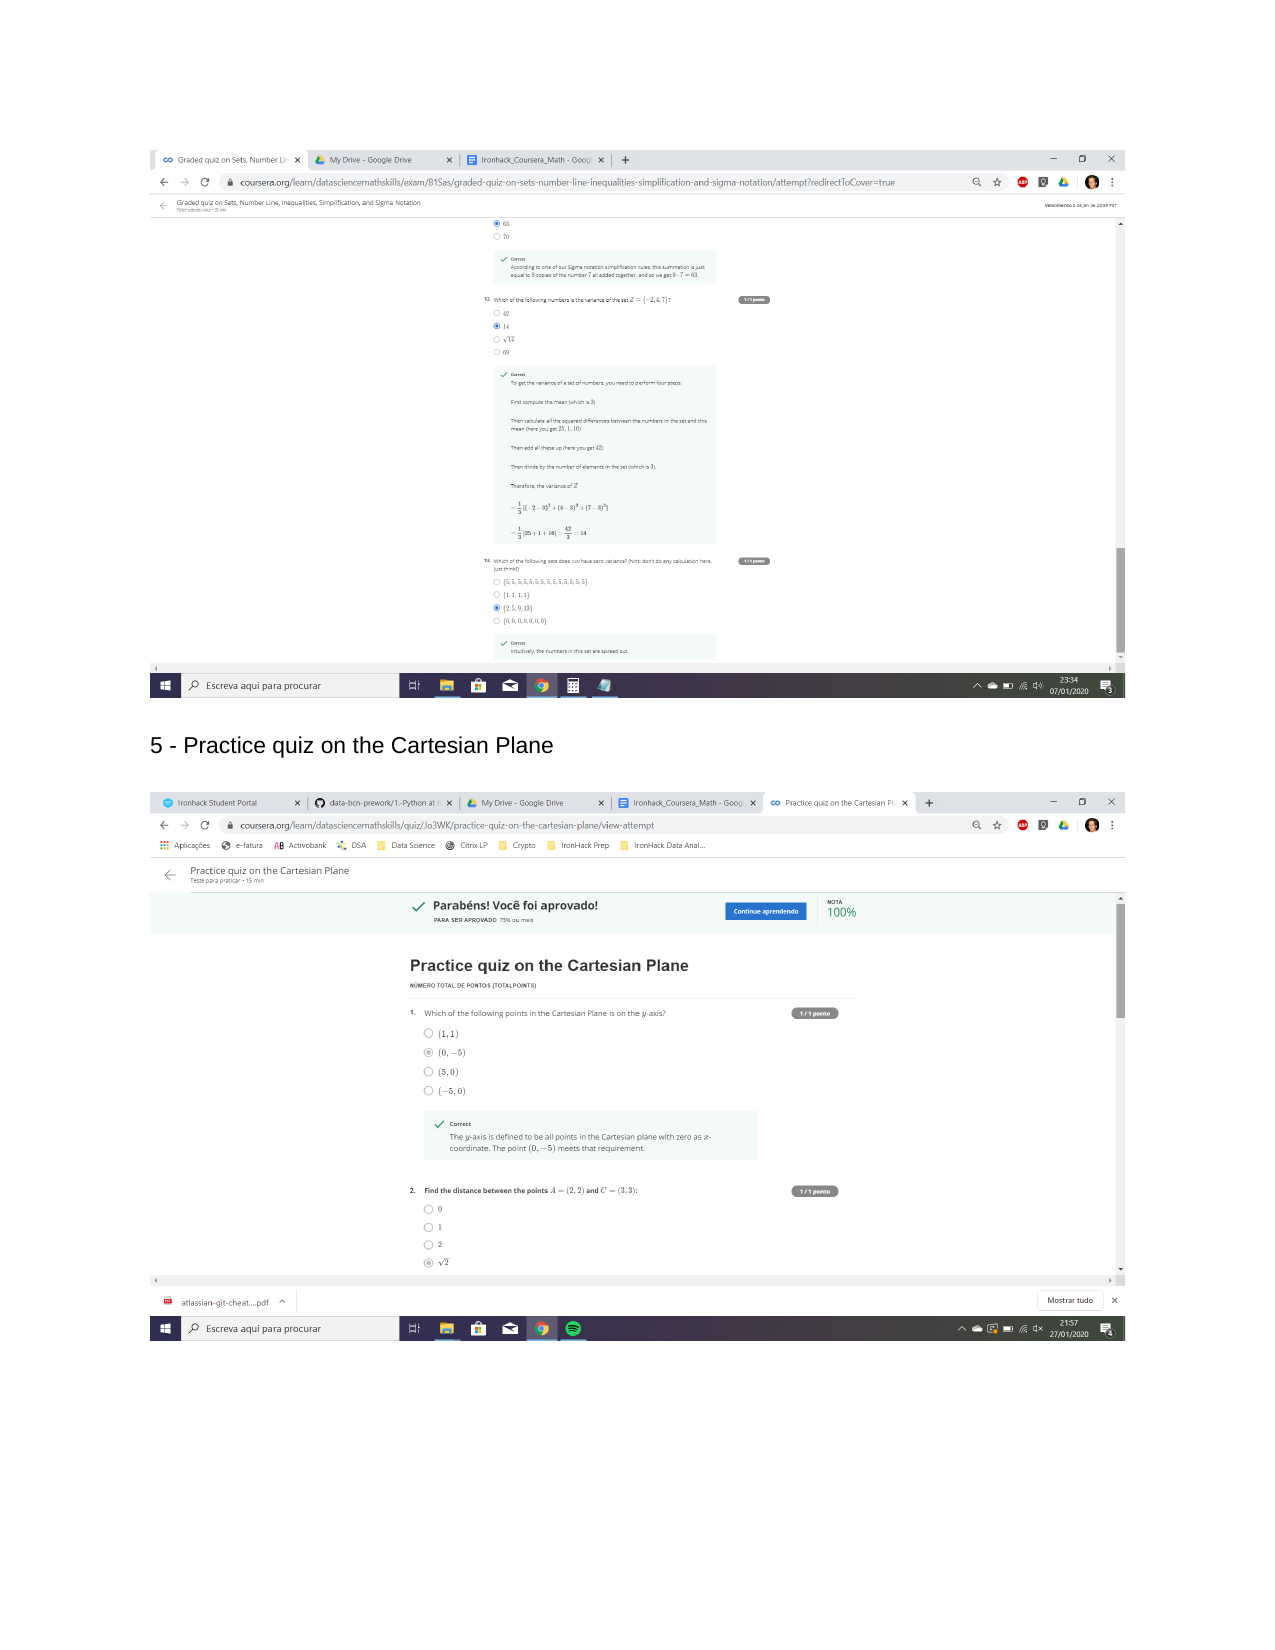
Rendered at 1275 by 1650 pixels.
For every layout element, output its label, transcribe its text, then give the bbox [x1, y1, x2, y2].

text 5 - Practice quiz on the Cartesian Plane [150, 732, 1125, 758]
picture [150, 150, 1125, 698]
picture [150, 792, 1125, 1341]
